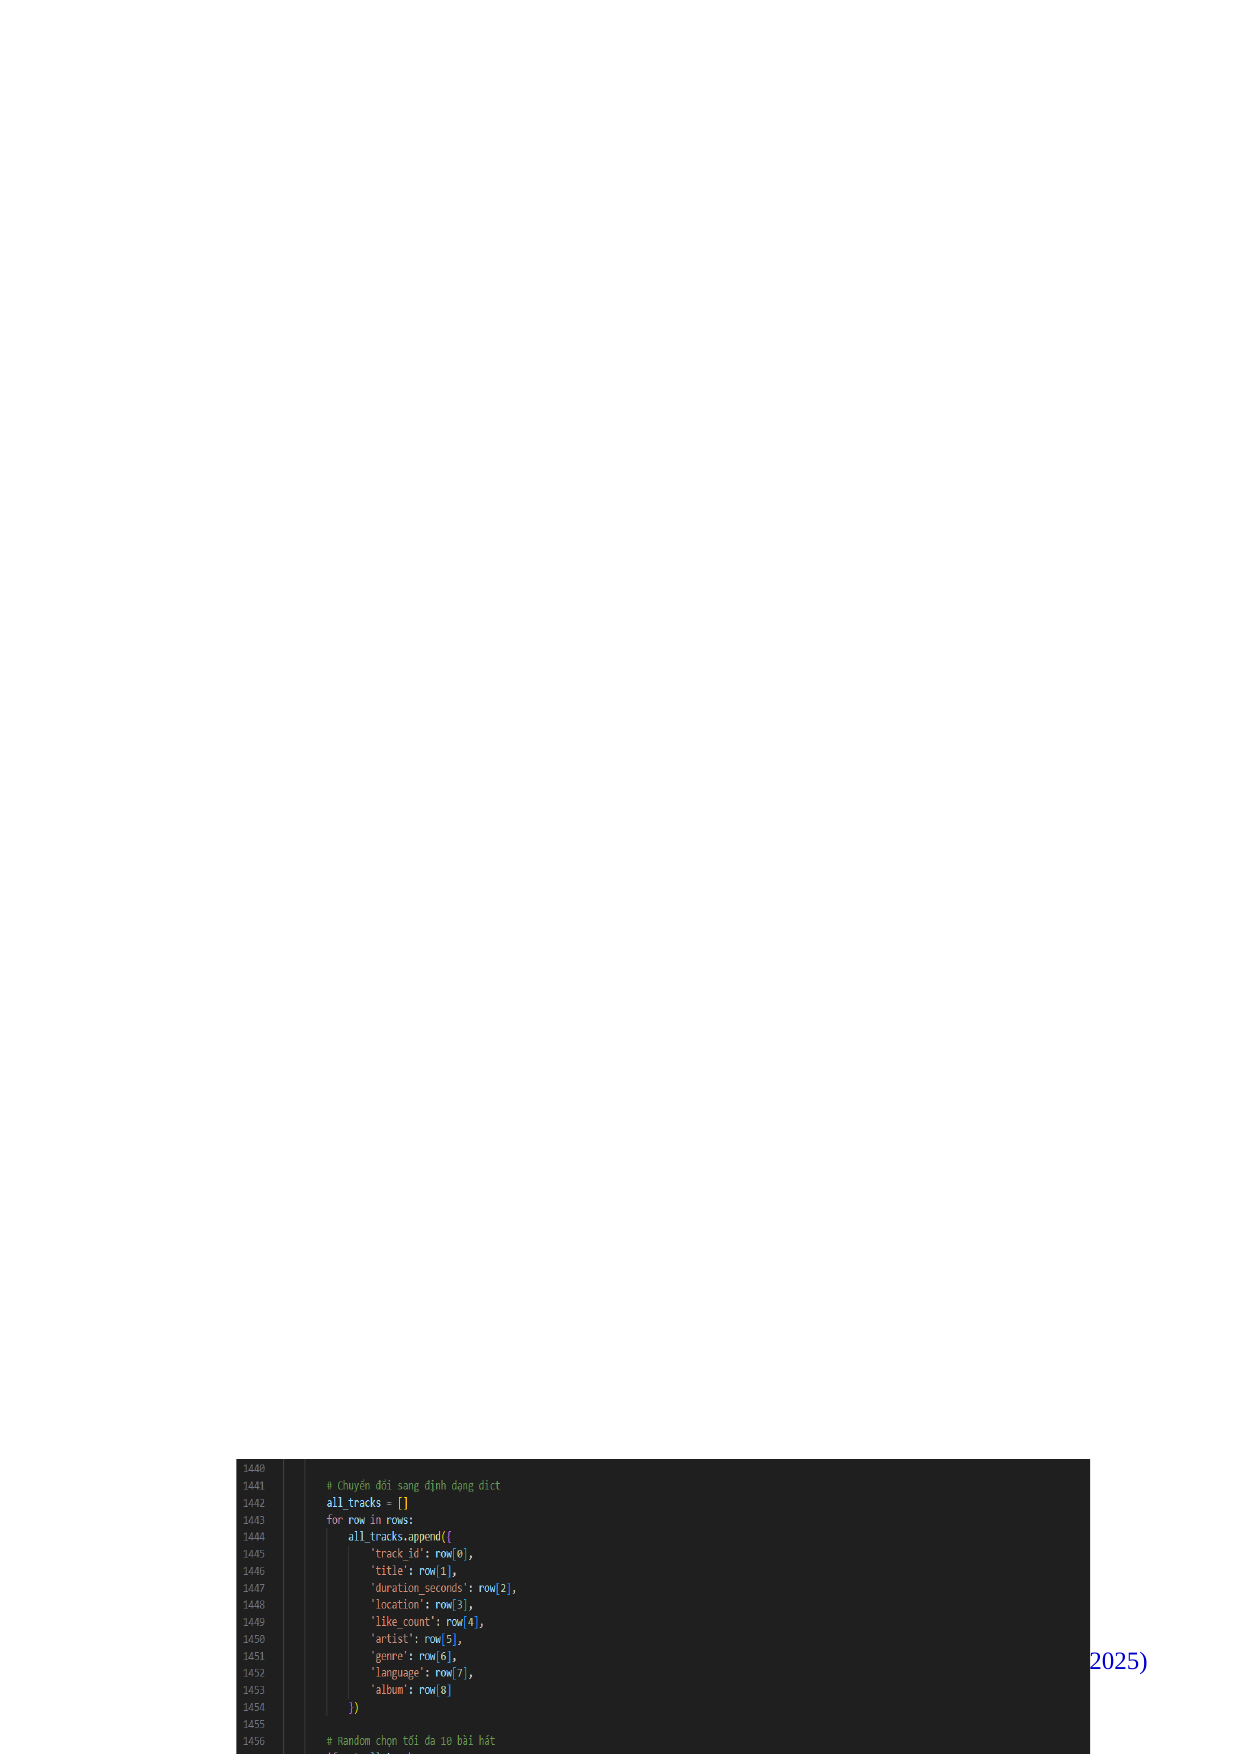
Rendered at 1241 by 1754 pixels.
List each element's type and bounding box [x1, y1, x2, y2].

picture [236, 1459, 1091, 1754]
